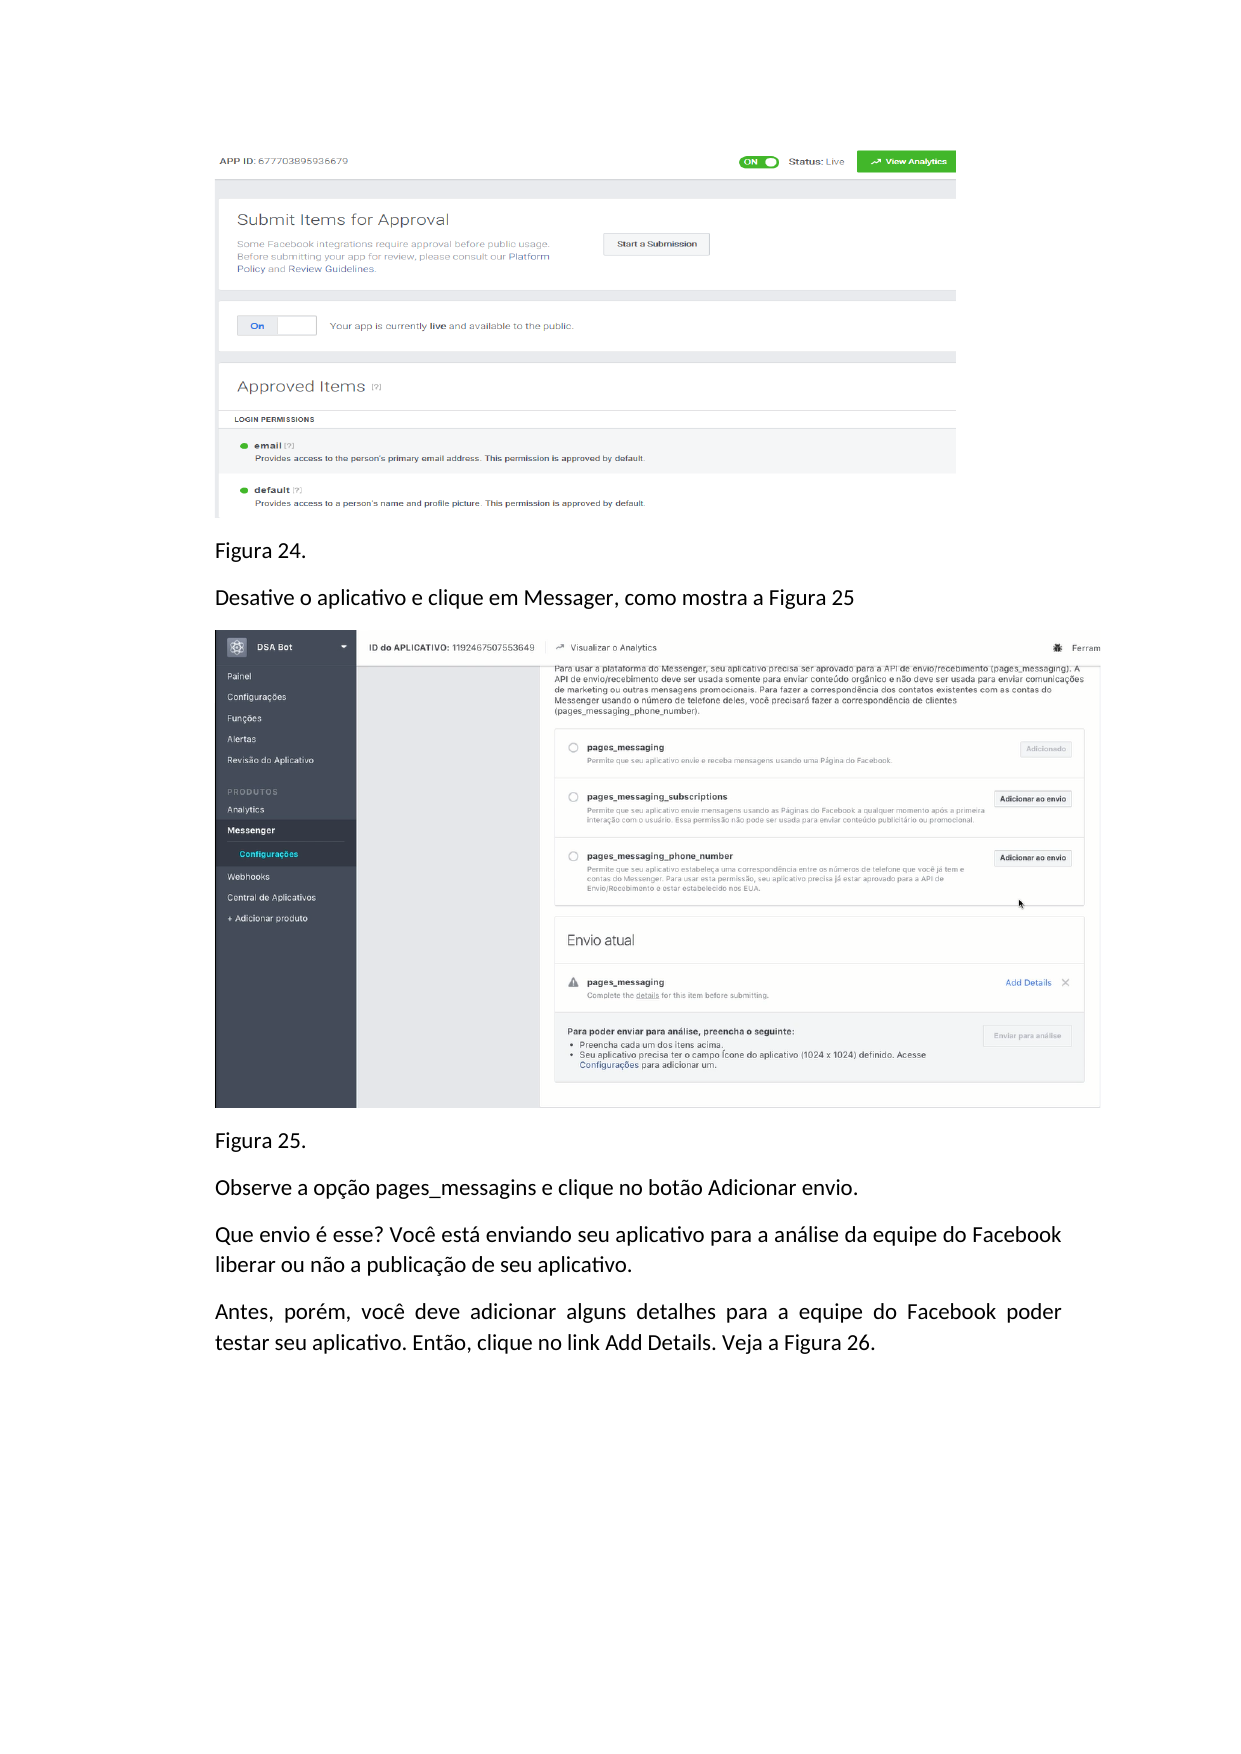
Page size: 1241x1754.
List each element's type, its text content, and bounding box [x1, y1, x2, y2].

text Desative o aplicativo e clique em Messager, como mostra a Figura 25 [215, 583, 1063, 611]
text Que envio é esse? Você está enviando seu aplicativo para a análise da equipe do Facebook liberar ou não a publicação de seu aplicativo. [215, 1220, 1063, 1279]
picture [214, 147, 956, 518]
text Antes, porém, você deve adicionar alguns detalhes para a equipe do Facebook poder testar seu aplicativo. Então, clique no link Add Details. Veja a Figura 26. [215, 1297, 1063, 1356]
text Figura 24. [215, 536, 1063, 564]
text Observe a opção pages_messagins e clique no botão Adicionar envio. [215, 1173, 1063, 1202]
picture [214, 630, 1101, 1108]
text Figura 25. [215, 1127, 1063, 1155]
